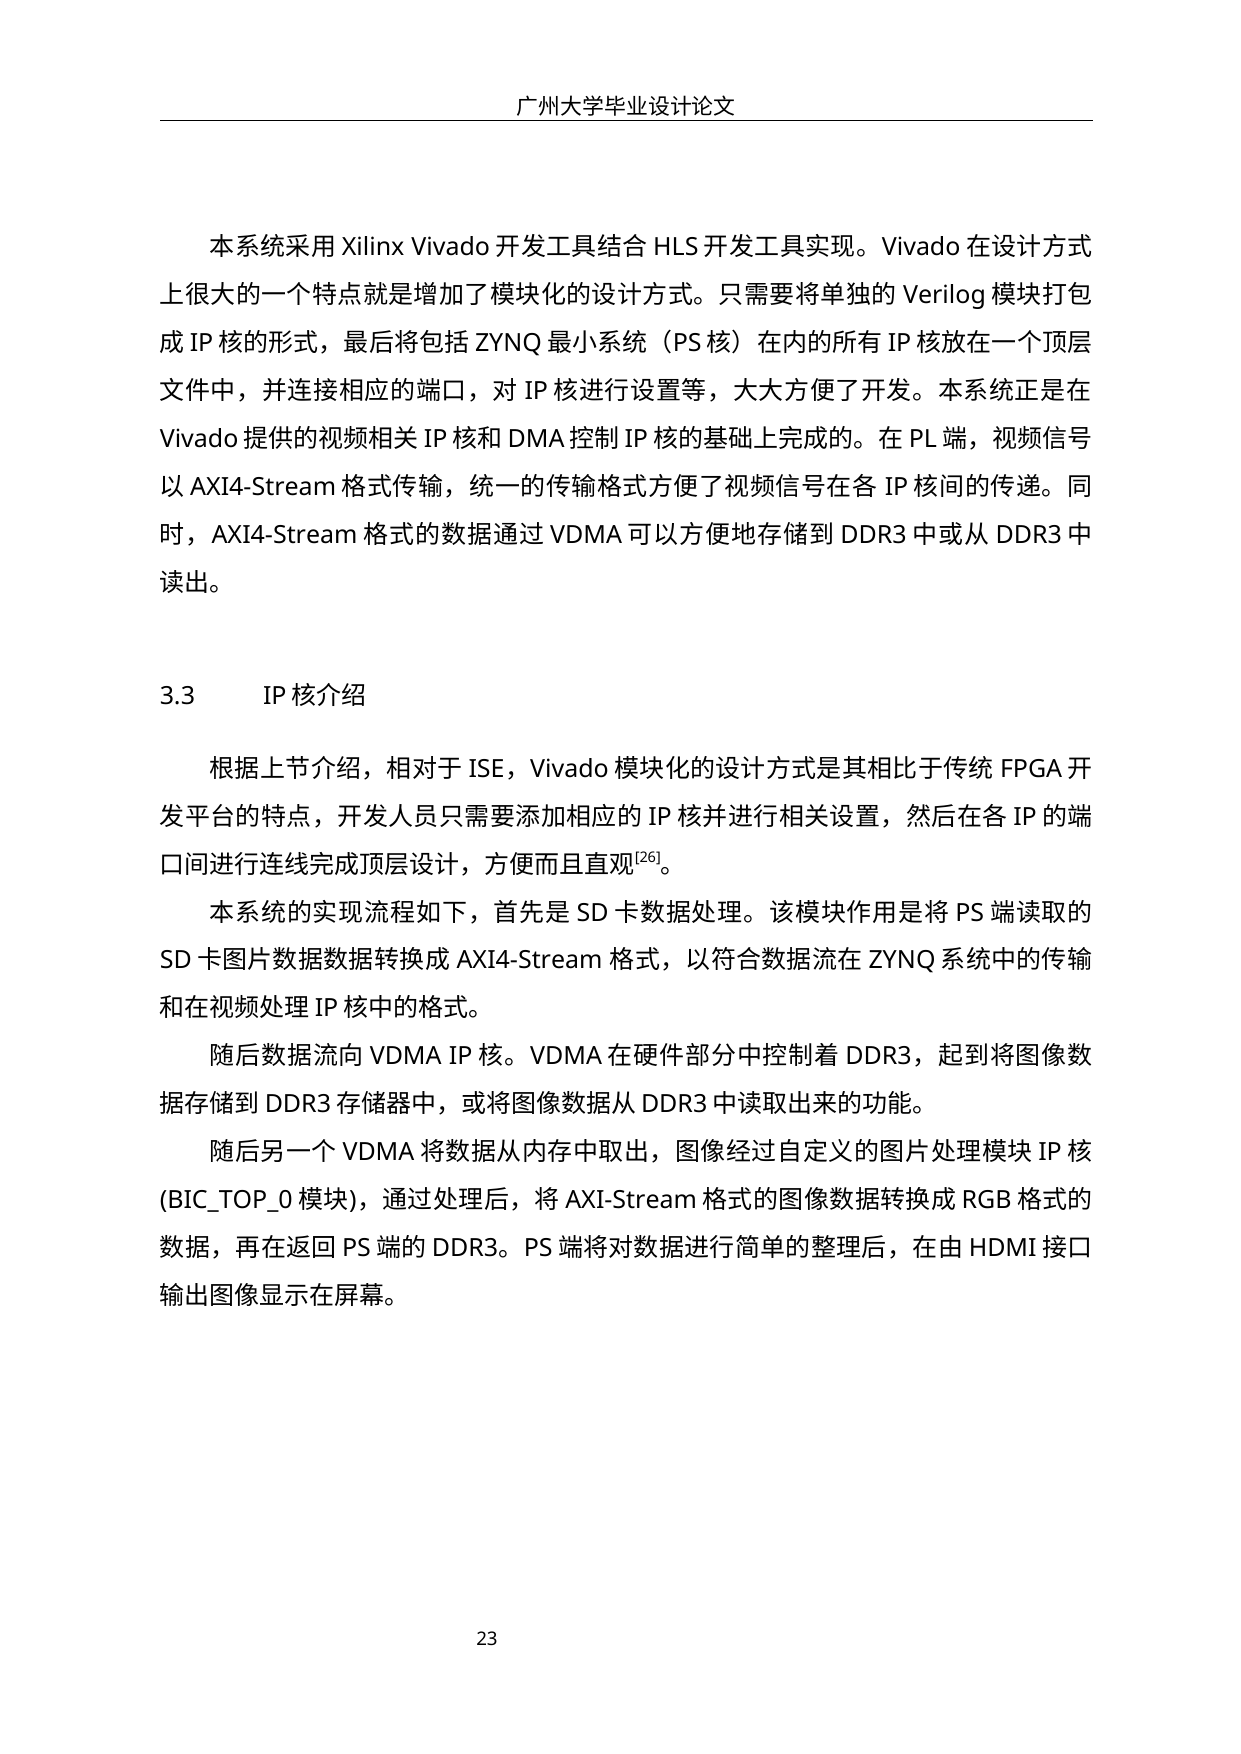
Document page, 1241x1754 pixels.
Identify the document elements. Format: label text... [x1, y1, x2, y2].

list 随后另一个VDMA将数据从内存中取出，图像经过自定义的图片处理模块IP核(BIC_TOP_0模块)，通过处理后，将AXI-Stream格式的图像数据转换成RGB格式的数据，再在返回PS端的DDR3。PS端将对数据进行简单的整理后，在由HDMI接口输出图像显示在屏幕。 [159, 1122, 1093, 1314]
list 随后数据流向VDMA IP核。VDMA在硬件部分中控制着DDR3，起到将图像数据存储到DDR3存储器中，或将图像数据从DDR3中读取出来的功能。 [159, 1026, 1093, 1122]
list 本系统采用Xilinx Vivado开发工具结合HLS开发工具实现。Vivado在设计方式上很大的一个特点就是增加了模块化的设计方式。只需要将单独的Verilog模块打包成IP核的形式，最后将包括ZYNQ最小系统（PS核）在内的所有IP核放在一个顶层文件中，并连接相应的端口，对IP核进行设置等，大大方便了开发。本系统正是在Vivado提供的视频相关IP核和DMA控制IP核的基础上完成的。在PL端，视频信号以AXI4-Stream格式传输，统一的传输格式方便了视频信号在各IP核间的传递。同时，AXI4-Stream格式的数据通过VDMA可以方便地存储到DDR3中或从DDR3中读出。 [159, 217, 1093, 601]
subtitle IP核介绍 [159, 676, 1093, 712]
list 根据上节介绍，相对于ISE，Vivado模块化的设计方式是其相比于传统FPGA开发平台的特点，开发人员只需要添加相应的IP核并进行相关设置，然后在各IP的端口间进行连线完成顶层设计，方便而且直观[26]。 [159, 739, 1093, 883]
list 本系统的实现流程如下，首先是SD卡数据处理。该模块作用是将PS端读取的SD卡图片数据数据转换成 AXI4-Stream 格式，以符合数据流在ZYNQ系统中的传输和在视频处理IP核中的格式。 [159, 883, 1093, 1026]
